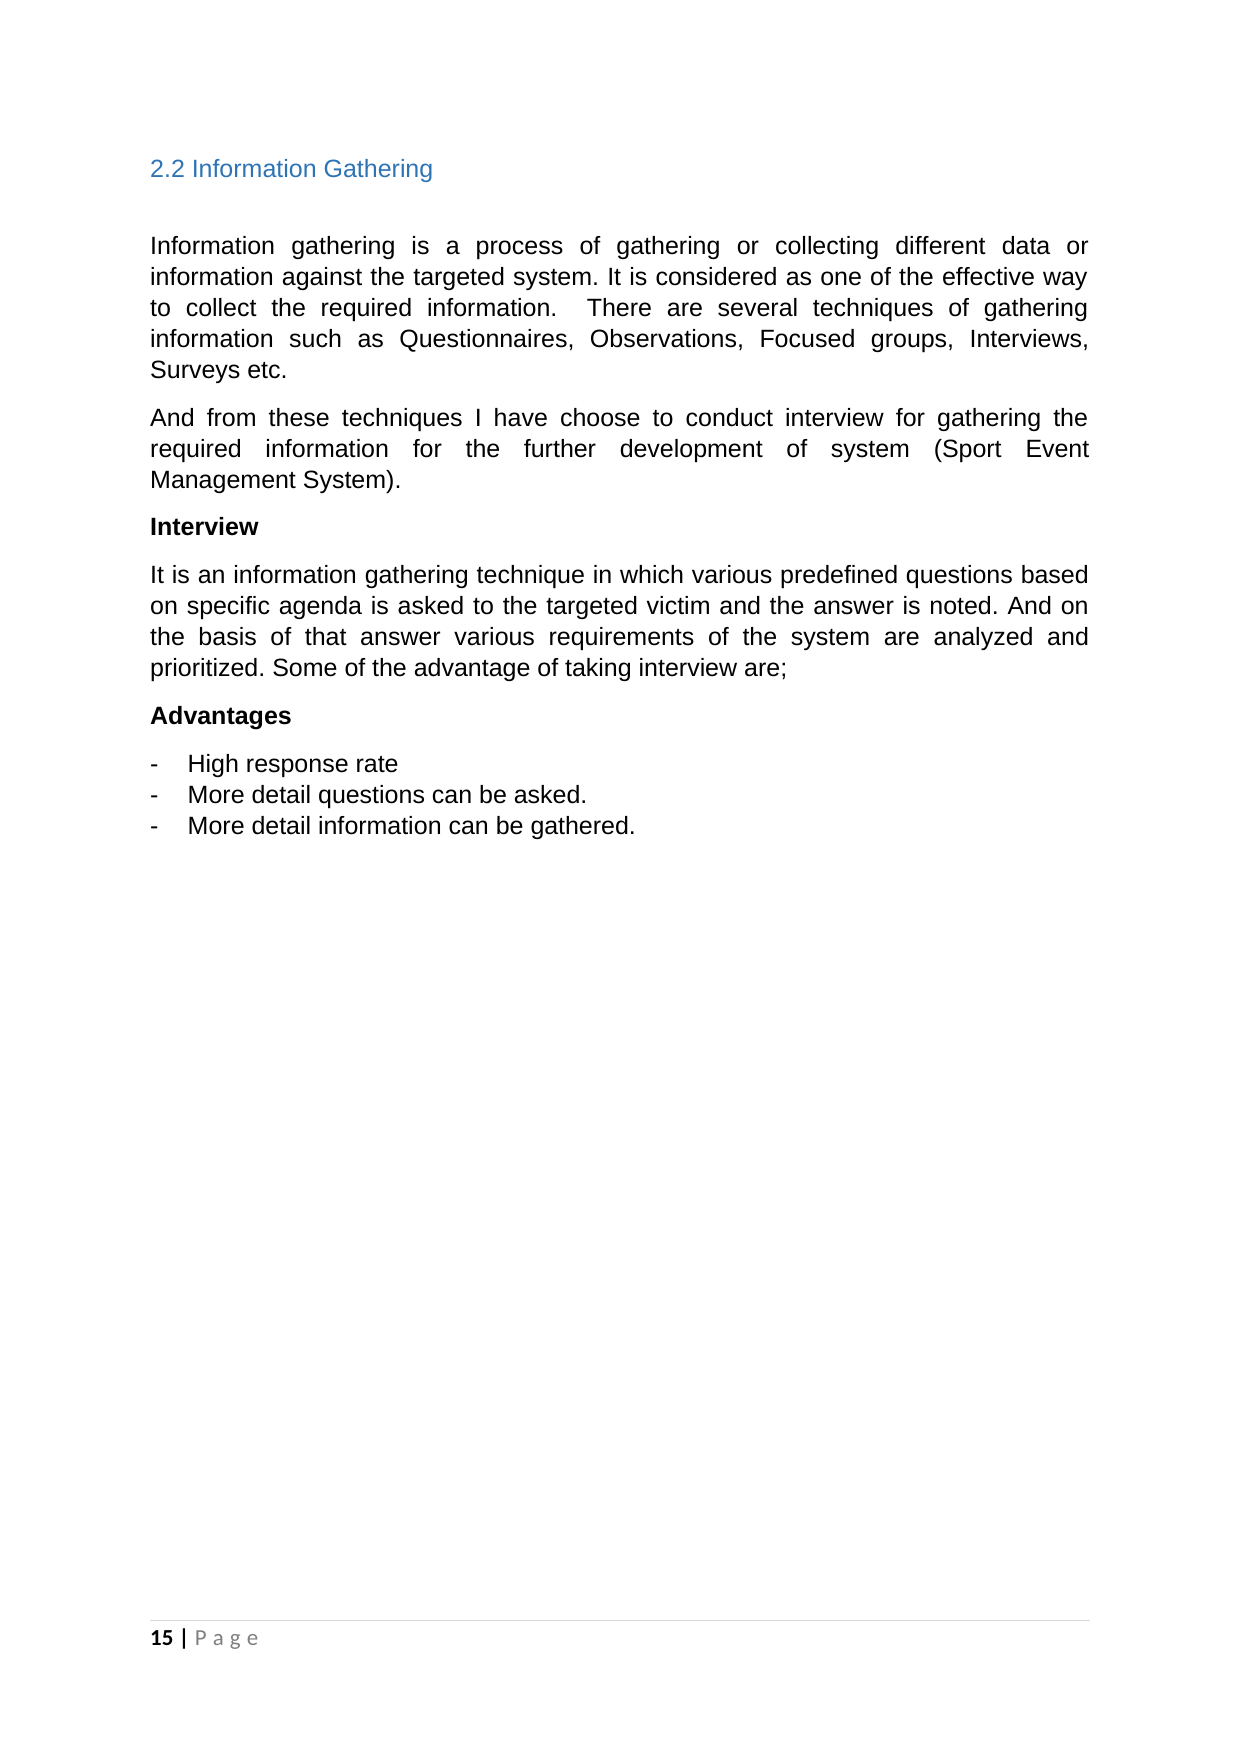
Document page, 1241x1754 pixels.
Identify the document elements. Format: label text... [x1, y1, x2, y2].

text Advantages [150, 701, 1090, 729]
text It is an information gathering technique in which various predefined questions based on specific agenda is asked to the targeted victim and the answer is noted. And on the basis of that answer various requirements of the system are analyzed and prioritized. Some of the advantage of taking interview are; [150, 560, 1090, 682]
subtitle 2.2 Information Gathering [150, 154, 1090, 183]
text Information gathering is a process of gathering or collecting different data or information against the targeted system. It is considered as one of the effective way to collect the required information. There are several techniques of gathering information such as Questionnaires, Observations, Focused groups, Interviews, Surveys etc. [150, 231, 1090, 383]
list High response rate [150, 748, 1090, 777]
text Interview [150, 512, 1090, 541]
text And from these techniques I have choose to conduct interview for gathering the required information for the further development of system (Sport Event Management System). [150, 402, 1090, 493]
list More detail questions can be asked. [150, 779, 1090, 808]
list More detail information can be gathered. [150, 811, 1090, 839]
